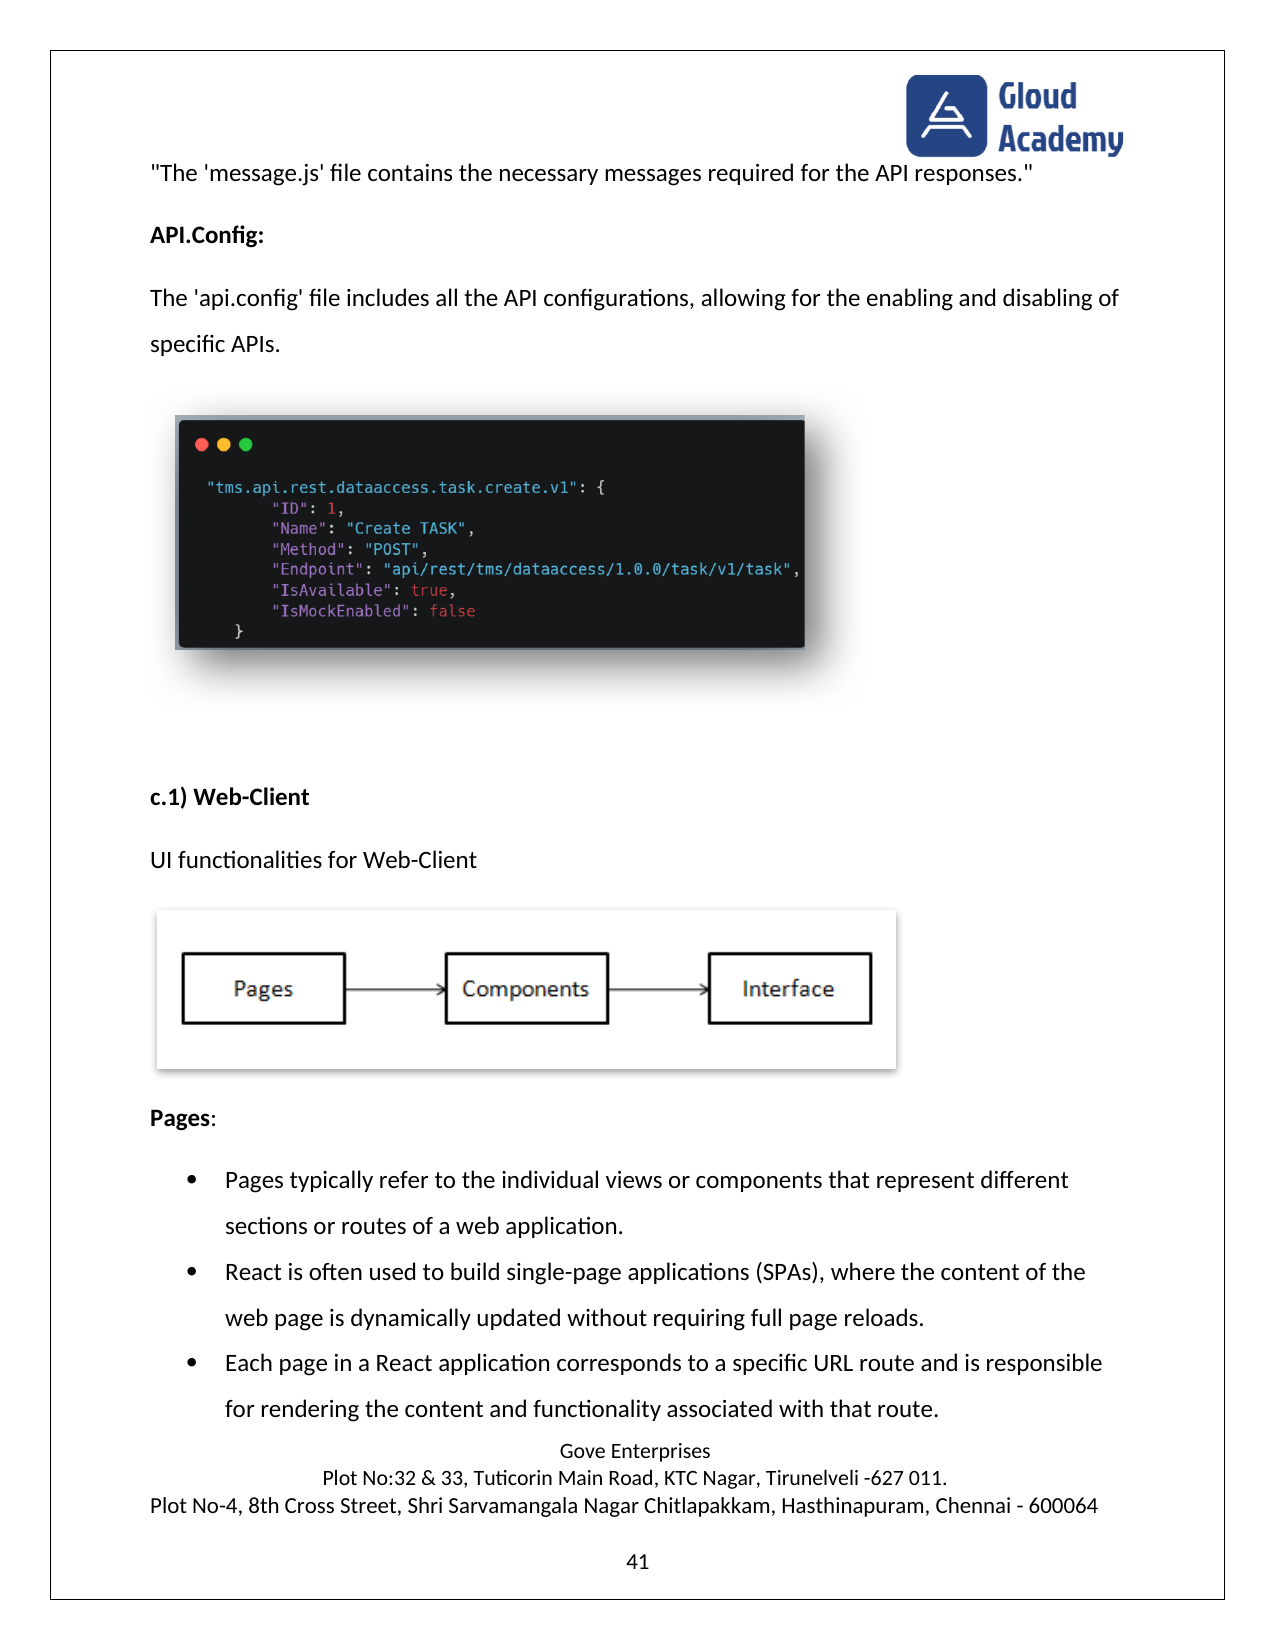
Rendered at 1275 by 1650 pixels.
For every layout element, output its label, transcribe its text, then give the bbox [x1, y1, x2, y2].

list Pages typically refer to the individual views or components that represent different sections or routes of a web application. [187, 1164, 1125, 1241]
list React is often used to build single-page applications (SPAs), where the content of the web page is dynamically updated without requiring full page reloads. [187, 1256, 1125, 1332]
text c.1) Web-Client [150, 781, 1125, 812]
list Each page in a React application corresponds to a specific URL route and is responsible for rendering the content and functionality associated with that route. [187, 1347, 1125, 1424]
text Pages: [150, 1102, 1125, 1133]
picture [175, 415, 805, 650]
text The 'api.config' file includes all the API configurations, allowing for the enabling and disabling of specific APIs. [150, 282, 1125, 358]
text "The 'message.js' file contains the necessary messages required for the API responses." [150, 157, 1125, 188]
text UI functionalities for Web-Client [150, 844, 1125, 874]
text API.Config: [150, 219, 1125, 250]
picture [906, 75, 1125, 158]
picture [172, 925, 881, 1055]
